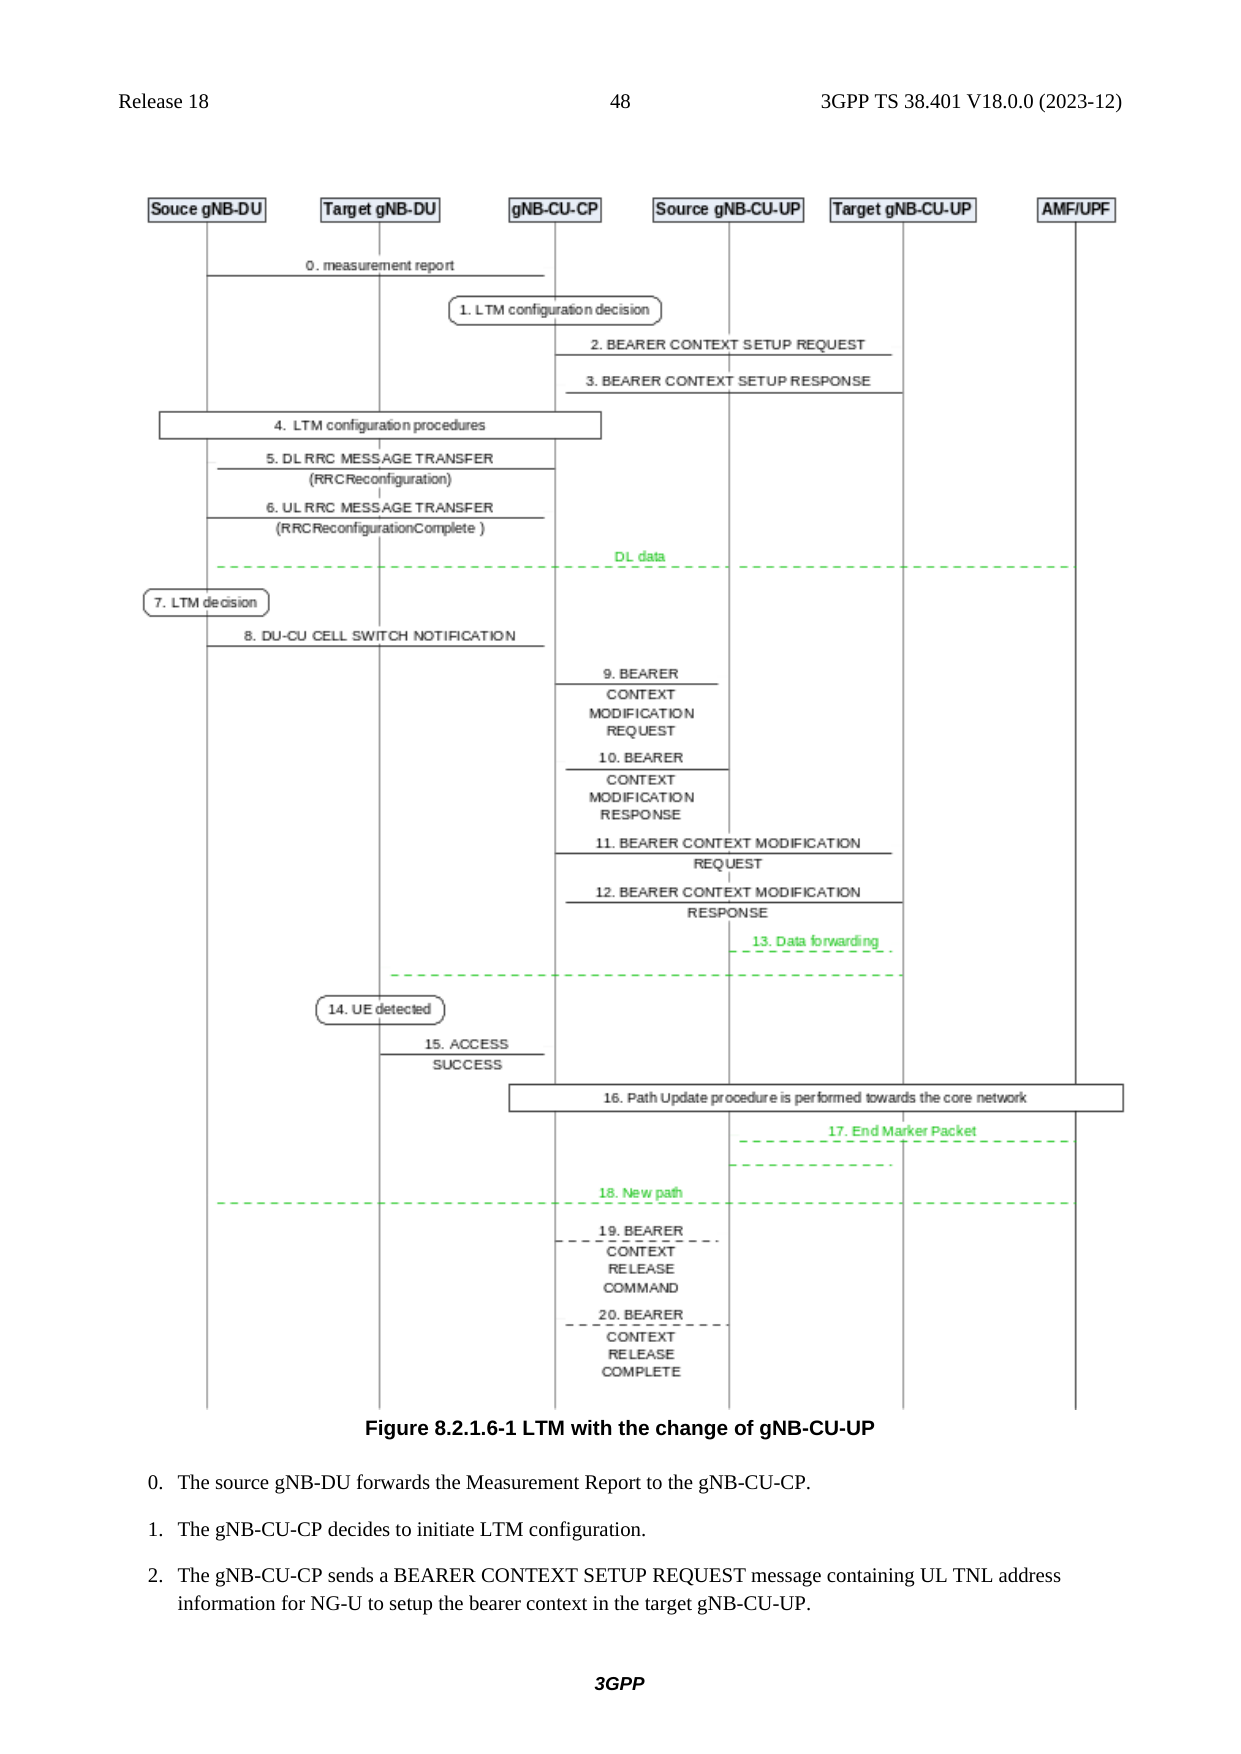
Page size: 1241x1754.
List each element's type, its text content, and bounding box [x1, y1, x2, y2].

text 1. The gNB-CU-CP decides to initiate LTM configuration. [148, 1517, 1122, 1541]
text Figure 8.2.1.6-1 LTM with the change of gNB-CU-UP [118, 1410, 1122, 1439]
text 0. The source gNB-DU forwards the Measurement Report to the gNB-CU-CP. [148, 1470, 1122, 1494]
text 2. The gNB-CU-CP sends a BEARER CONTEXT SETUP REQUEST message containing UL TNL address information for NG-U to setup the bearer context in the target gNB-CU-UP. [148, 1563, 1122, 1615]
